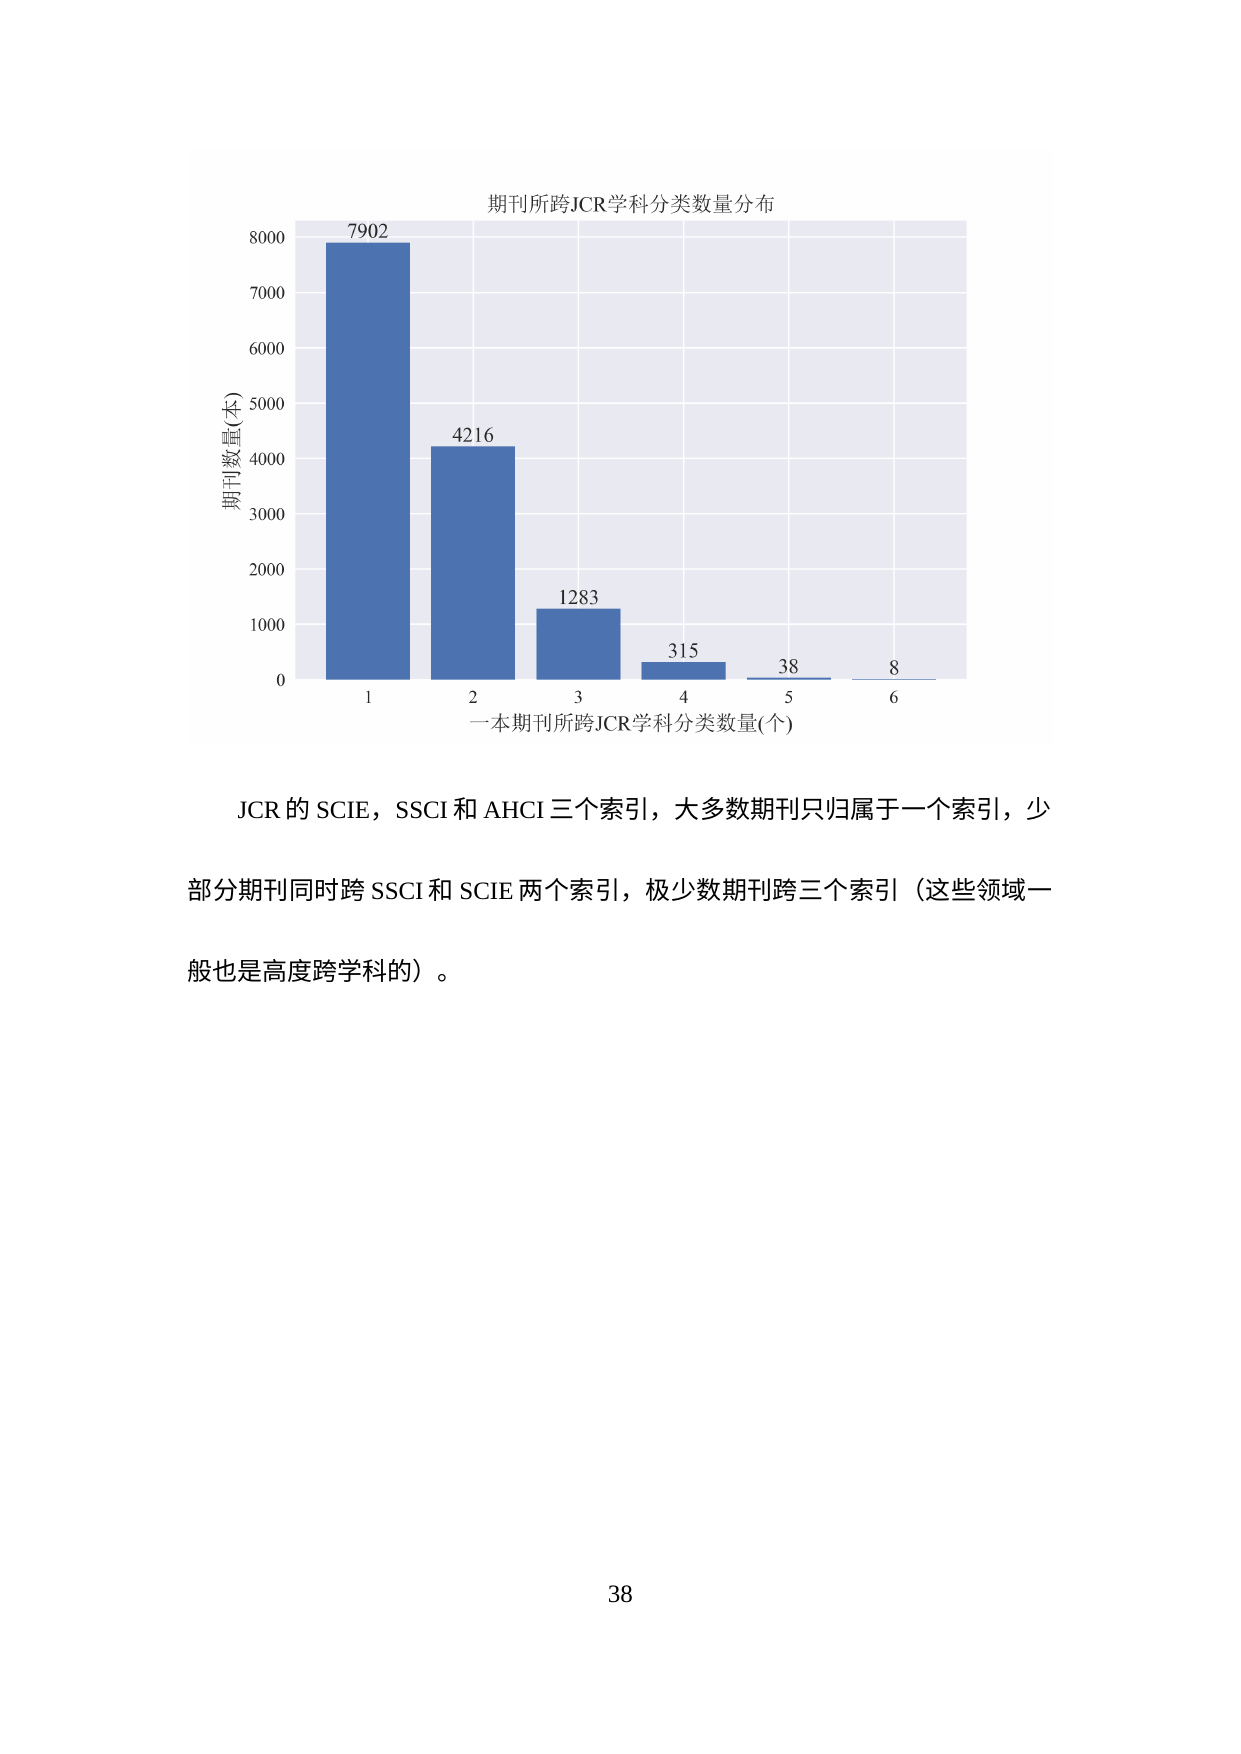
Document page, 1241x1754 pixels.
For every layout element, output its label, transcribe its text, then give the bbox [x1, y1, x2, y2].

picture [187, 150, 1053, 745]
text JCR的SCIE，SSCI和AHCI三个索引，大多数期刊只归属于一个索引，少部分期刊同时跨SSCI和SCIE两个索引，极少数期刊跨三个索引（这些领域一般也是高度跨学科的）。 [187, 775, 1053, 1002]
